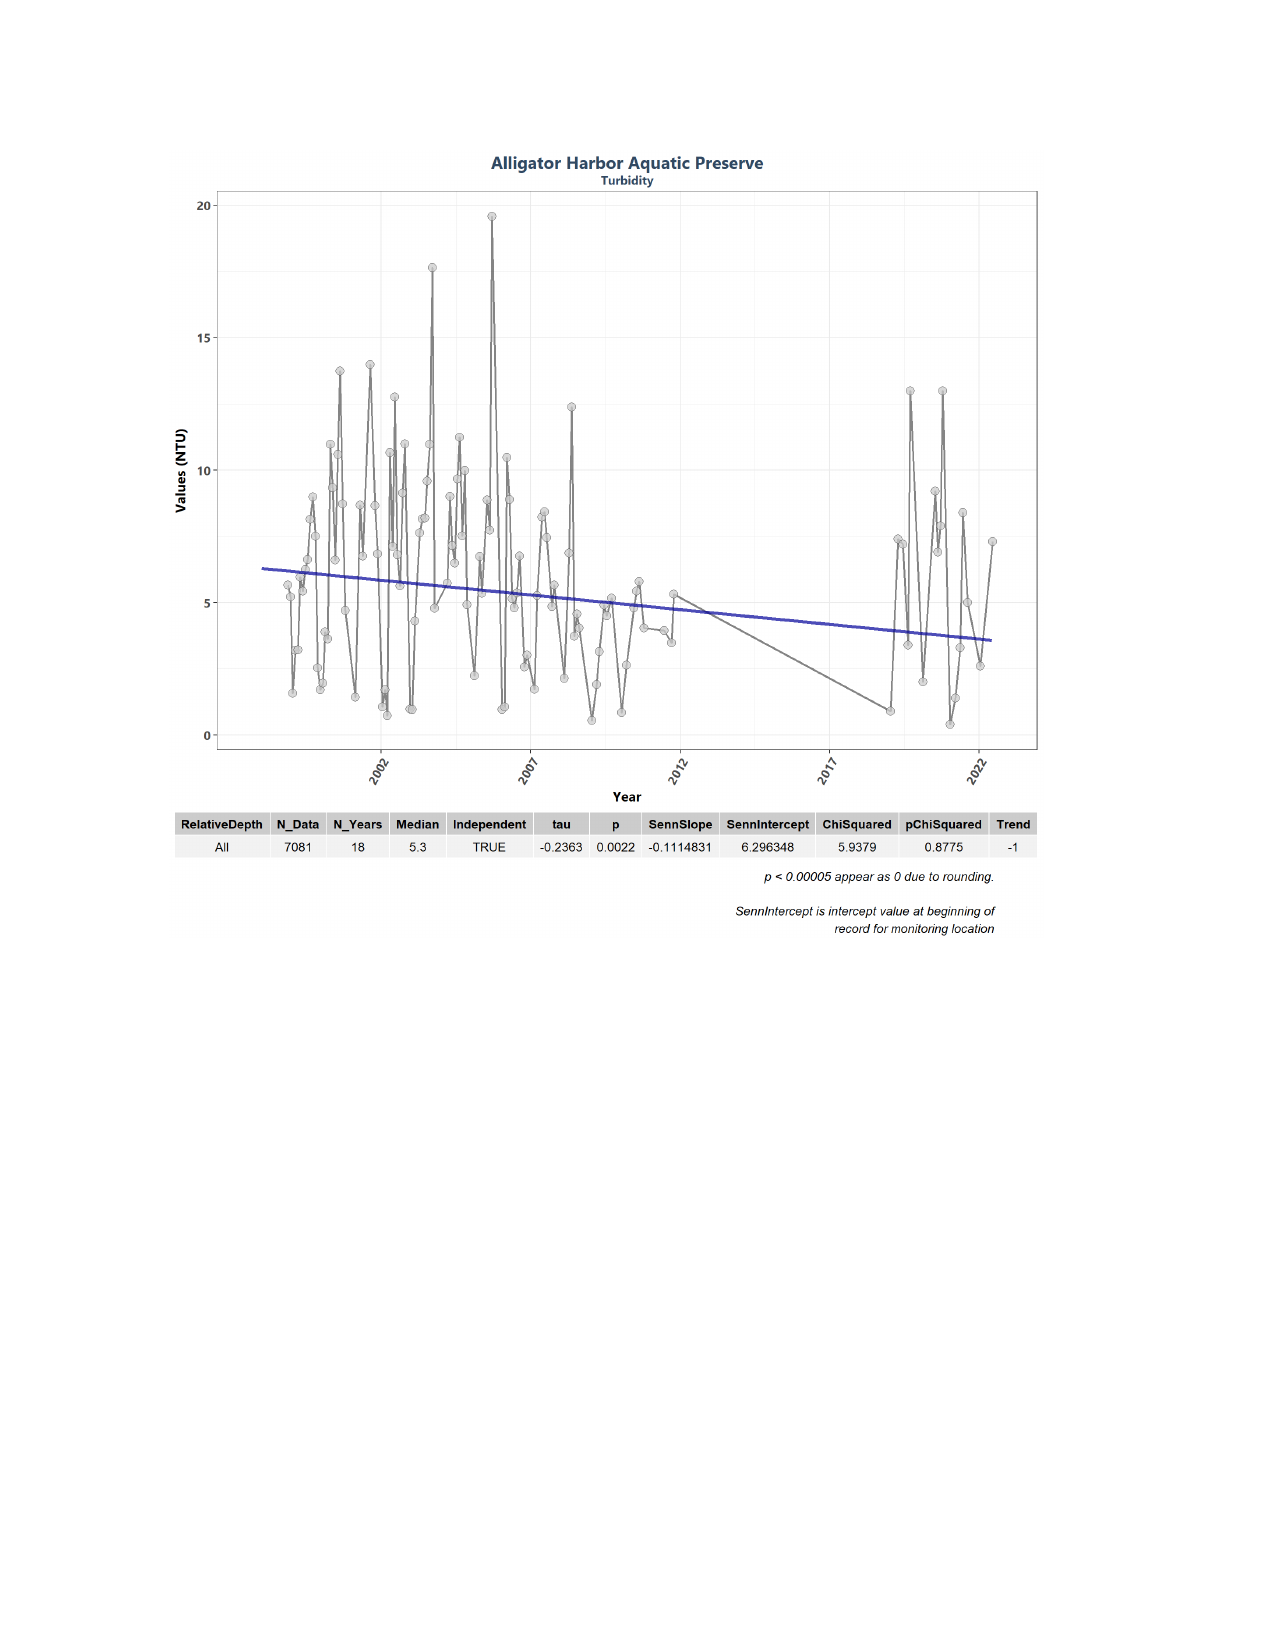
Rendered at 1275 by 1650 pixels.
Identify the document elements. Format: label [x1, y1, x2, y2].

picture [168, 150, 1044, 938]
